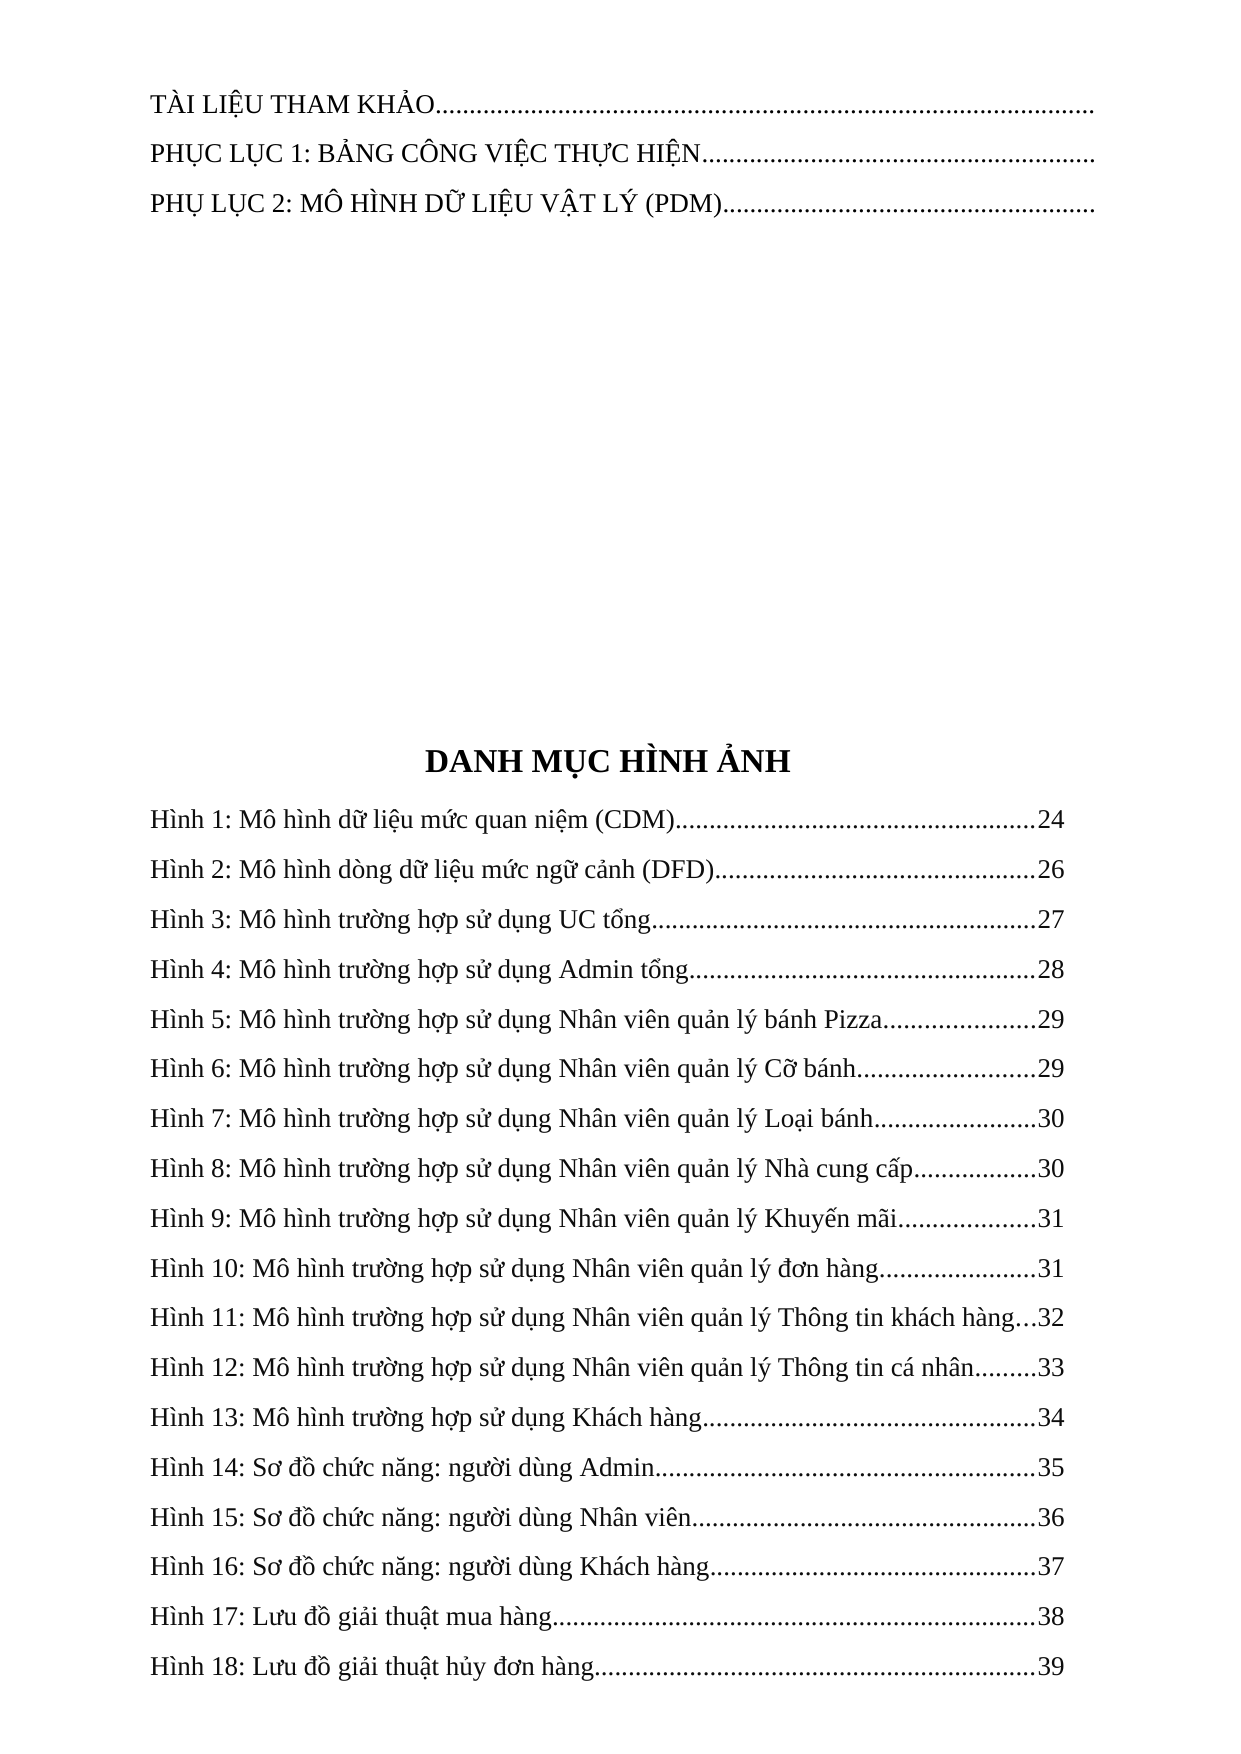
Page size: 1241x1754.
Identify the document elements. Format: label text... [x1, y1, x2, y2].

text TÀI LIỆU THAM KHẢO 74 [150, 88, 1090, 119]
text Hình 13: Mô hình trường hợp sử dụng Khách hàng 34 [150, 1401, 1090, 1432]
text Hình 11: Mô hình trường hợp sử dụng Nhân viên quản lý Thông tin khách hàng 32 [150, 1302, 1090, 1333]
text Hình 8: Mô hình trường hợp sử dụng Nhân viên quản lý Nhà cung cấp 30 [150, 1152, 1090, 1183]
text Hình 2: Mô hình dòng dữ liệu mức ngữ cảnh (DFD) 26 [150, 853, 1090, 884]
text Hình 10: Mô hình trường hợp sử dụng Nhân viên quản lý đơn hàng 31 [150, 1252, 1090, 1283]
text Hình 3: Mô hình trường hợp sử dụng UC tổng 27 [150, 903, 1090, 934]
text Hình 12: Mô hình trường hợp sử dụng Nhân viên quản lý Thông tin cá nhân 33 [150, 1351, 1090, 1382]
text DANH MỤC HÌNH ẢNH [150, 741, 1090, 780]
text Hình 5: Mô hình trường hợp sử dụng Nhân viên quản lý bánh Pizza 29 [150, 1003, 1090, 1034]
text Hình 18: Lưu đồ giải thuật hủy đơn hàng 39 [150, 1650, 1090, 1681]
text Hình 15: Sơ đồ chức năng: người dùng Nhân viên 36 [150, 1501, 1090, 1532]
text Hình 7: Mô hình trường hợp sử dụng Nhân viên quản lý Loại bánh 30 [150, 1102, 1090, 1133]
text Hình 9: Mô hình trường hợp sử dụng Nhân viên quản lý Khuyến mãi 31 [150, 1202, 1090, 1233]
text Hình 4: Mô hình trường hợp sử dụng Admin tổng 28 [150, 953, 1090, 984]
text Hình 6: Mô hình trường hợp sử dụng Nhân viên quản lý Cỡ bánh 29 [150, 1053, 1090, 1084]
text Hình 14: Sơ đồ chức năng: người dùng Admin 35 [150, 1451, 1090, 1482]
text PHỤ LỤC 2: MÔ HÌNH DỮ LIỆU VẬT LÝ (PDM) 76 [150, 187, 1090, 218]
text Hình 1: Mô hình dữ liệu mức quan niệm (CDM) 24 [150, 804, 1090, 835]
text Hình 17: Lưu đồ giải thuật mua hàng 38 [150, 1600, 1090, 1631]
text PHỤC LỤC 1: BẢNG CÔNG VIỆC THỰC HIỆN 75 [150, 137, 1090, 169]
text Hình 16: Sơ đồ chức năng: người dùng Khách hàng 37 [150, 1551, 1090, 1582]
